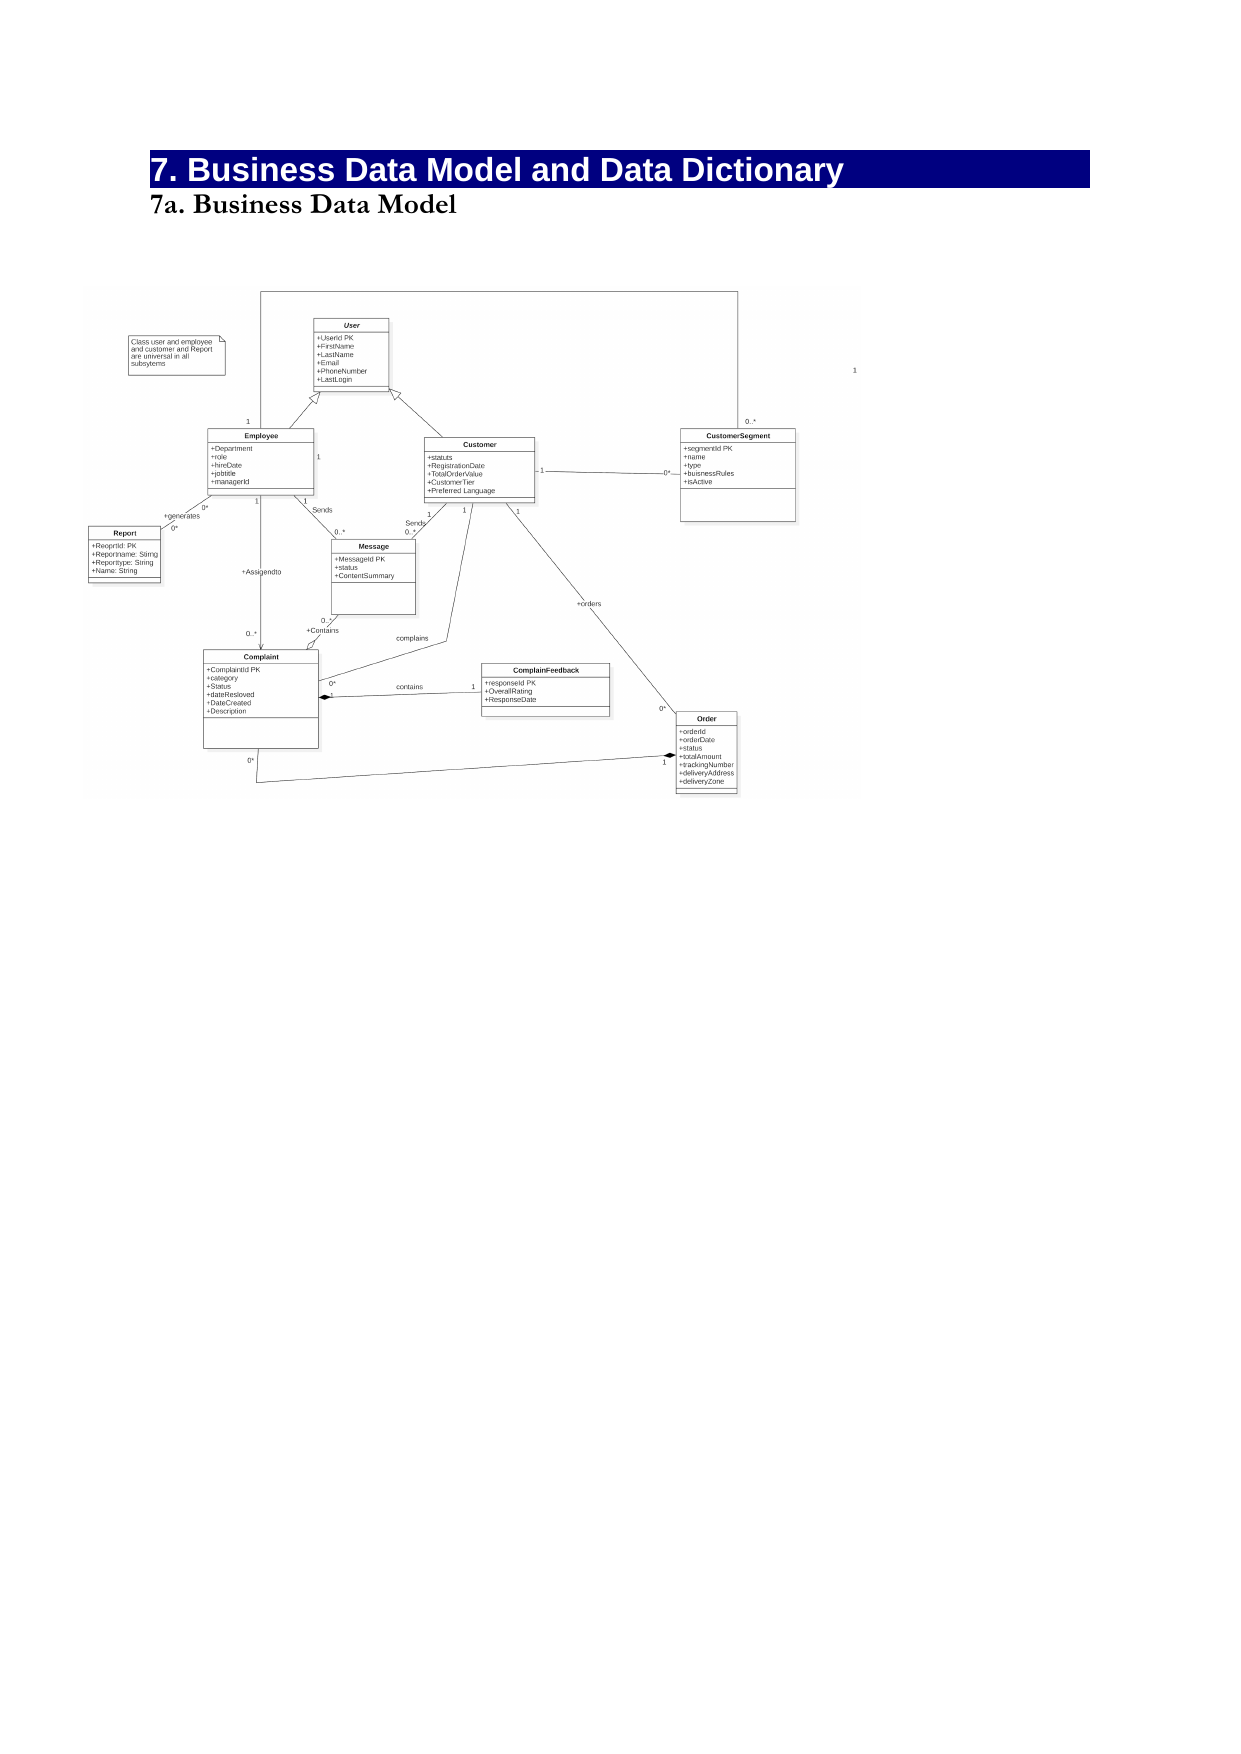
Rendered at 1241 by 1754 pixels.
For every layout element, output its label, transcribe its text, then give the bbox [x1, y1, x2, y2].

subtitle 7. Business Data Model and Data Dictionary [150, 150, 1090, 188]
subtitle 7a. Business Data Model [150, 188, 1090, 221]
picture [83, 286, 862, 799]
